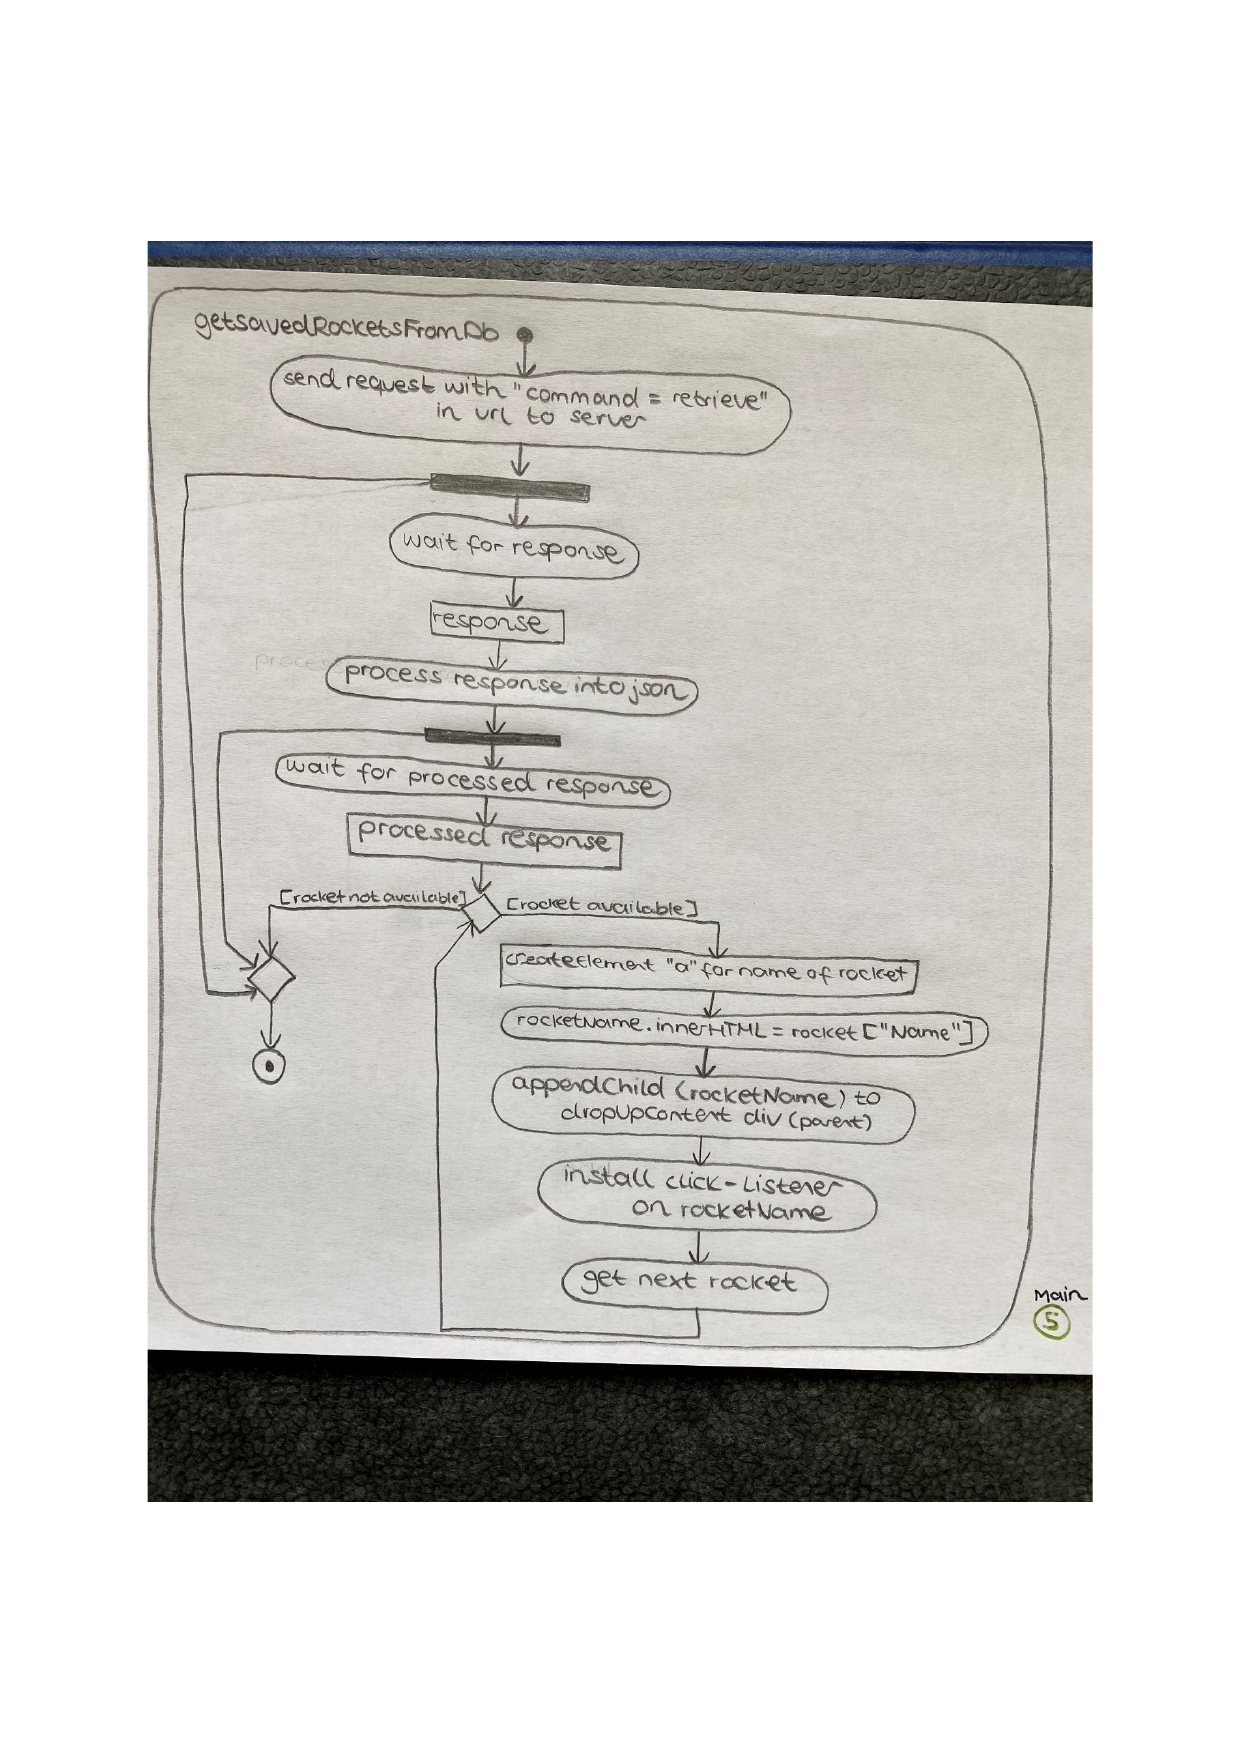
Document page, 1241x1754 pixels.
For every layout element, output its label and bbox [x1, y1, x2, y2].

picture [147, 241, 1093, 1502]
